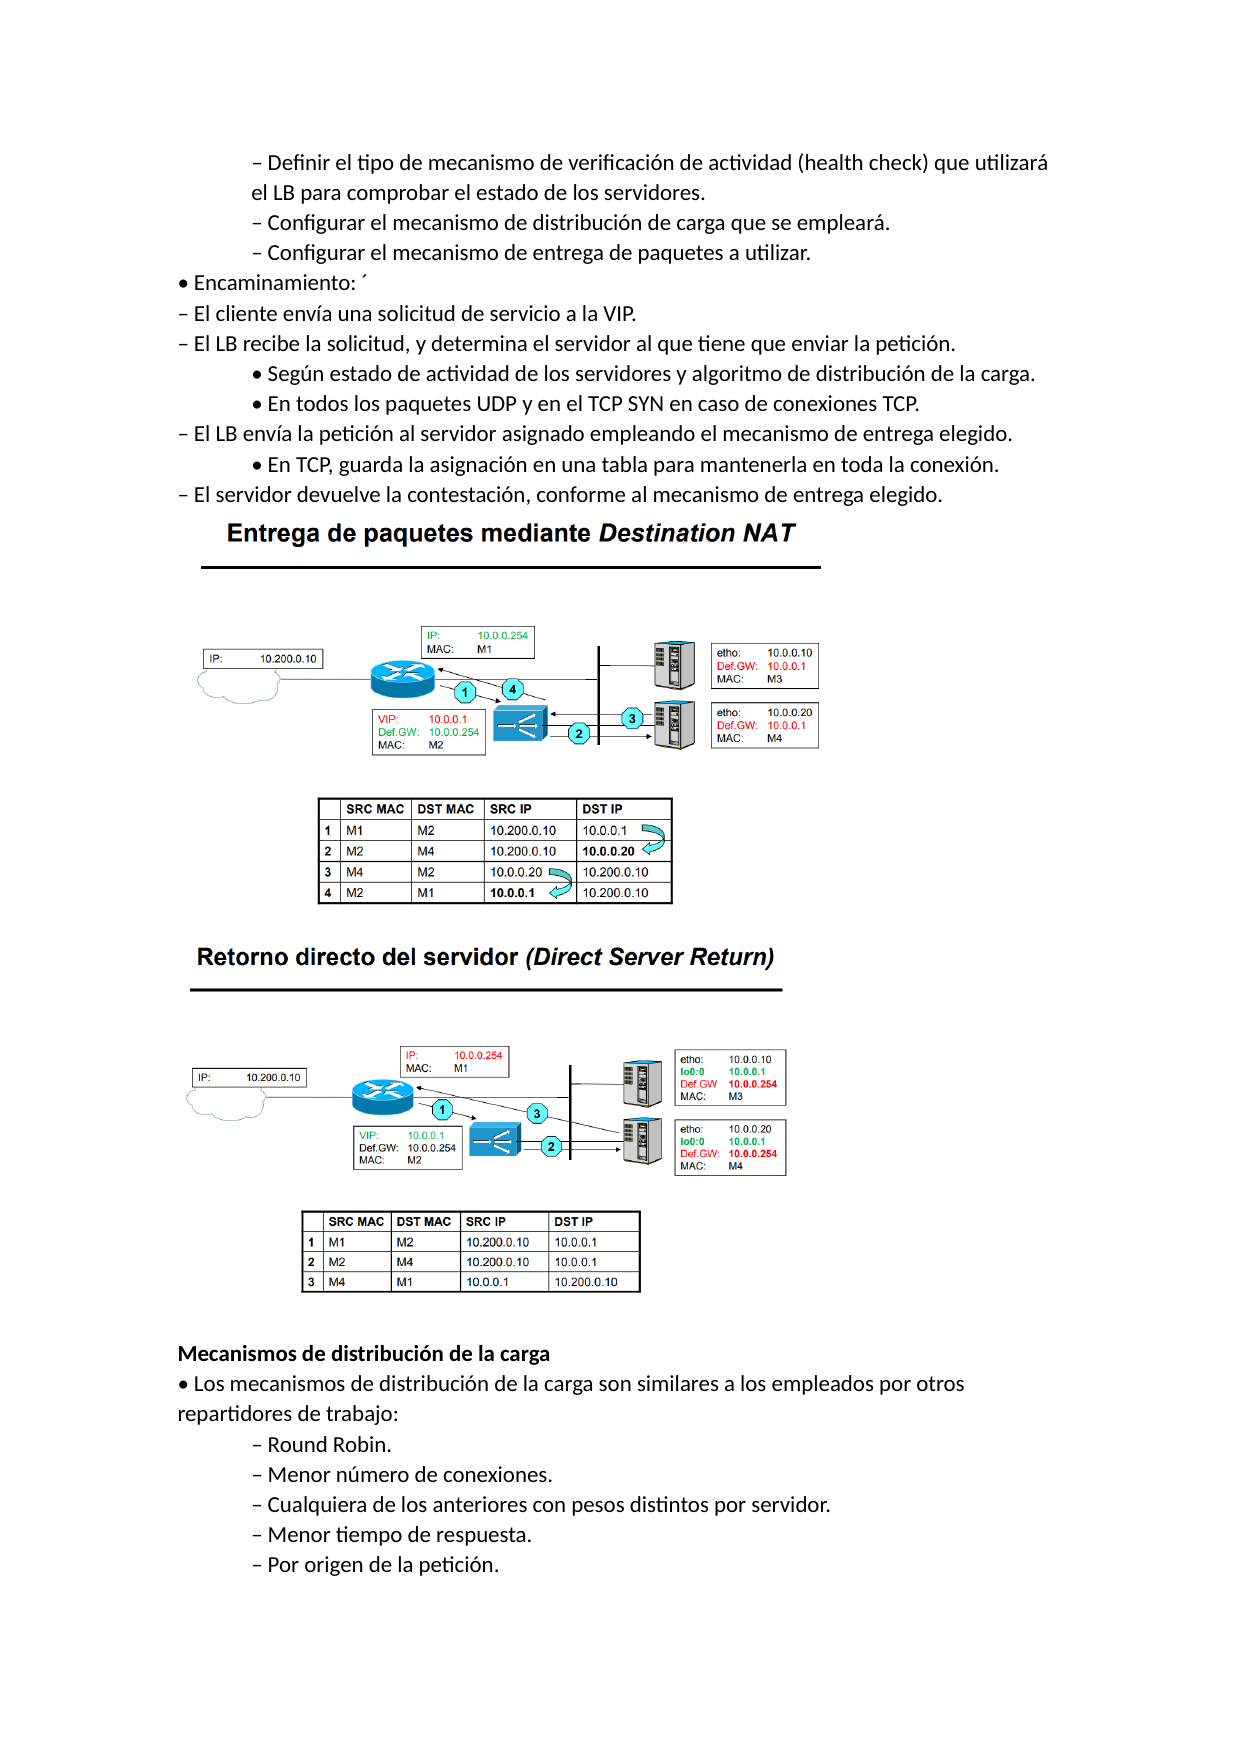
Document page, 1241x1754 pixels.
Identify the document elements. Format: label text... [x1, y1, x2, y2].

picture [177, 932, 792, 1321]
text Mecanismos de distribución de la carga [177, 1339, 1063, 1367]
text – Menor tiempo de respuesta. [177, 1520, 1063, 1548]
text – El LB recibe la solicitud, y determina el servidor al que tiene que enviar la petición. [177, 329, 1063, 357]
text – El LB envía la petición al servidor asignado empleando el mecanismo de entrega elegido. [177, 419, 1063, 447]
text – El cliente envía una solicitud de servicio a la VIP. [177, 299, 1063, 327]
text • En todos los paquetes UDP y en el TCP SYN en caso de conexiones TCP. [177, 389, 1063, 417]
text – Por origen de la petición. [177, 1551, 1063, 1579]
text • Encaminamiento: ´ [177, 268, 1063, 296]
text – Round Robin. [177, 1430, 1063, 1458]
text – Definir el tipo de mecanismo de verificación de actividad (health check) que utilizará el LB para comprobar el estado de los servidores. [251, 148, 1063, 206]
picture [177, 510, 831, 914]
text – El servidor devuelve la contestación, conforme al mecanismo de entrega elegido. [177, 480, 1063, 508]
text – Configurar el mecanismo de distribución de carga que se empleará. [177, 208, 1063, 236]
text – Menor número de conexiones. [177, 1460, 1063, 1488]
text • Según estado de actividad de los servidores y algoritmo de distribución de la carga. [177, 359, 1063, 387]
text • En TCP, guarda la asignación en una tabla para mantenerla en toda la conexión. [177, 450, 1063, 478]
text – Configurar el mecanismo de entrega de paquetes a utilizar. [177, 238, 1063, 266]
text • Los mecanismos de distribución de la carga son similares a los empleados por otros repartidores de trabajo: [177, 1369, 1063, 1428]
text – Cualquiera de los anteriores con pesos distintos por servidor. [177, 1490, 1063, 1518]
